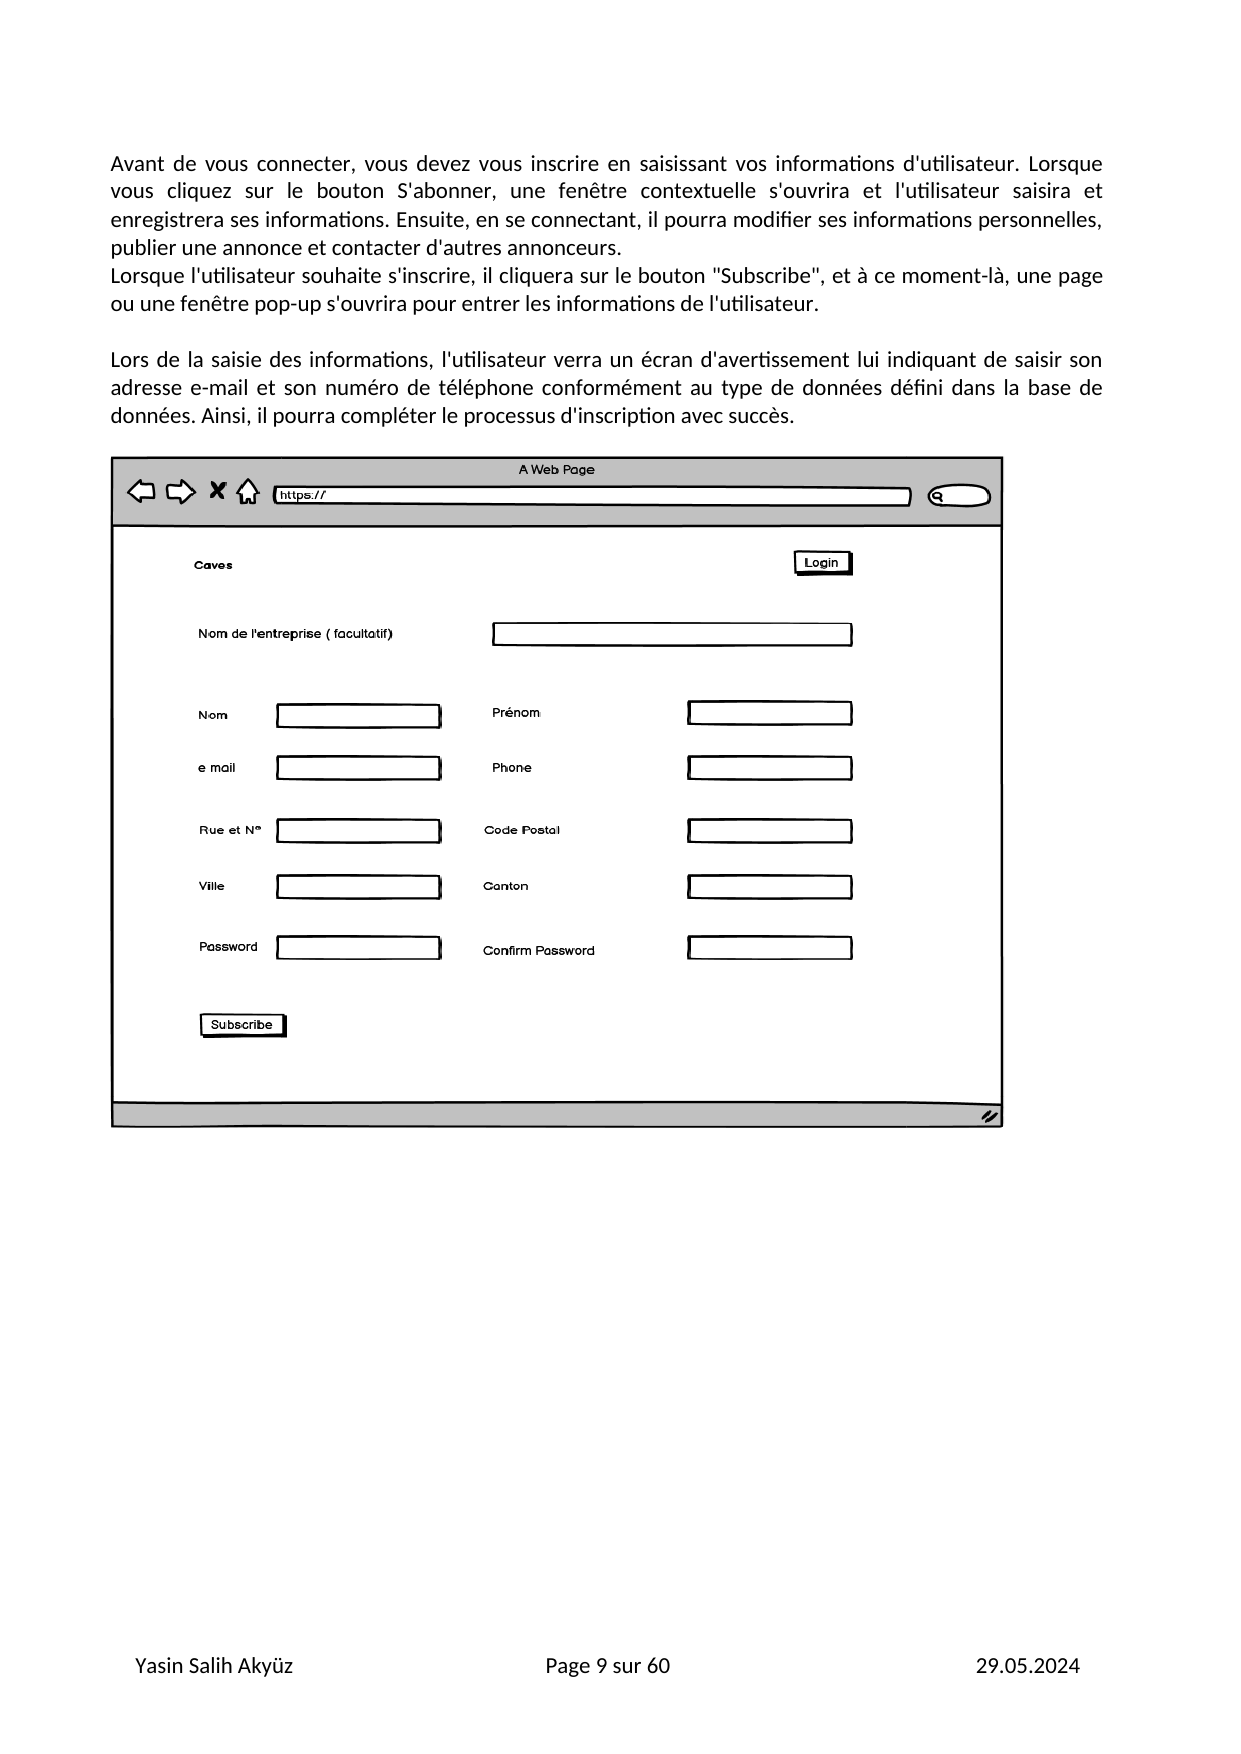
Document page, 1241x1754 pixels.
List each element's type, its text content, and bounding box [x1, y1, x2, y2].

text Avant de vous connecter, vous devez vous inscrire en saisissant vos informations d'utilisateur. Lorsque vous cliquez sur le bouton S'abonner, une fenêtre contextuelle s'ouvrira et l'utilisateur saisira et enregistrera ses informations. Ensuite, en se connectant, il pourra modifier ses informations personnelles, publier une annonce et contacter d'autres annonceurs. [110, 149, 1105, 261]
text Lors de la saisie des informations, l'utilisateur verra un écran d'avertissement lui indiquant de saisir son adresse e-mail et son numéro de téléphone conformément au type de données défini dans la base de données. Ainsi, il pourra compléter le processus d'inscription avec succès. [110, 345, 1105, 429]
picture [110, 456, 1005, 1128]
text Lorsque l'utilisateur souhaite s'inscrire, il cliquera sur le bouton "Subscribe", et à ce moment-là, une page ou une fenêtre pop-up s'ouvrira pour entrer les informations de l'utilisateur. [110, 261, 1105, 317]
